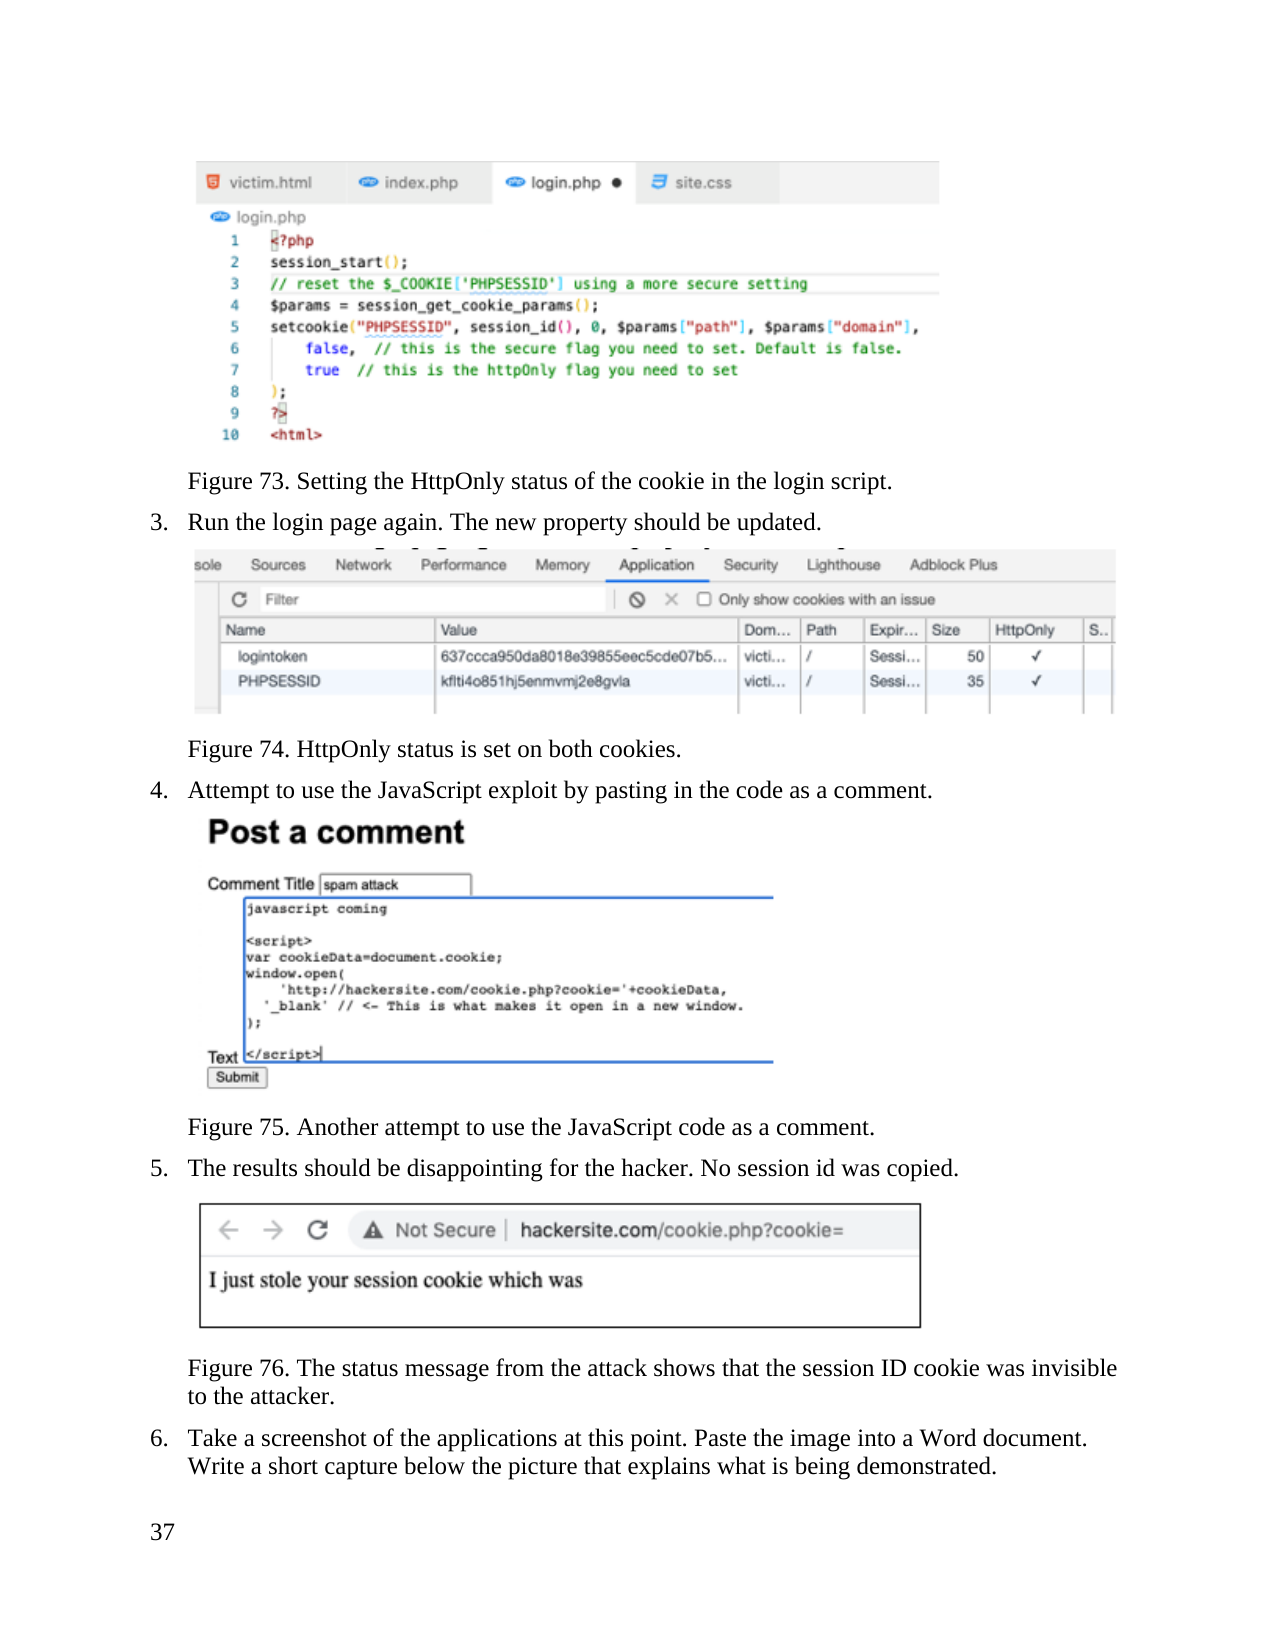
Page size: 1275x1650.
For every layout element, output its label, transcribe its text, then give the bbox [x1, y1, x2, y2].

text Figure 73. Setting the HttpOnly status of the cookie in the login script. [187, 466, 1125, 495]
list Take a screenshot of the applications at this point. Paste the image into a Word document. Write a short capture below the picture that explains what is being demonstrated. [150, 1423, 1125, 1480]
list Run the login page again. The new property should be updated. [150, 507, 1125, 536]
picture [187, 161, 952, 454]
list The results should be disappointing for the hacker. No session id was copied. [150, 1153, 1125, 1182]
picture [187, 548, 1127, 722]
list Attempt to use the JavaScript exploit by pasting in the code as a comment. [150, 776, 1125, 804]
text Figure 74. HttpOnly status is set on both cookies. [187, 734, 1125, 763]
text Figure 75. Another attempt to use the JavaScript code as a comment. [187, 1112, 1125, 1141]
picture [187, 816, 794, 1100]
picture [187, 1194, 937, 1341]
text Figure 76. The status message from the attack shows that the session ID cookie was invisible to the attacker. [187, 1353, 1125, 1410]
